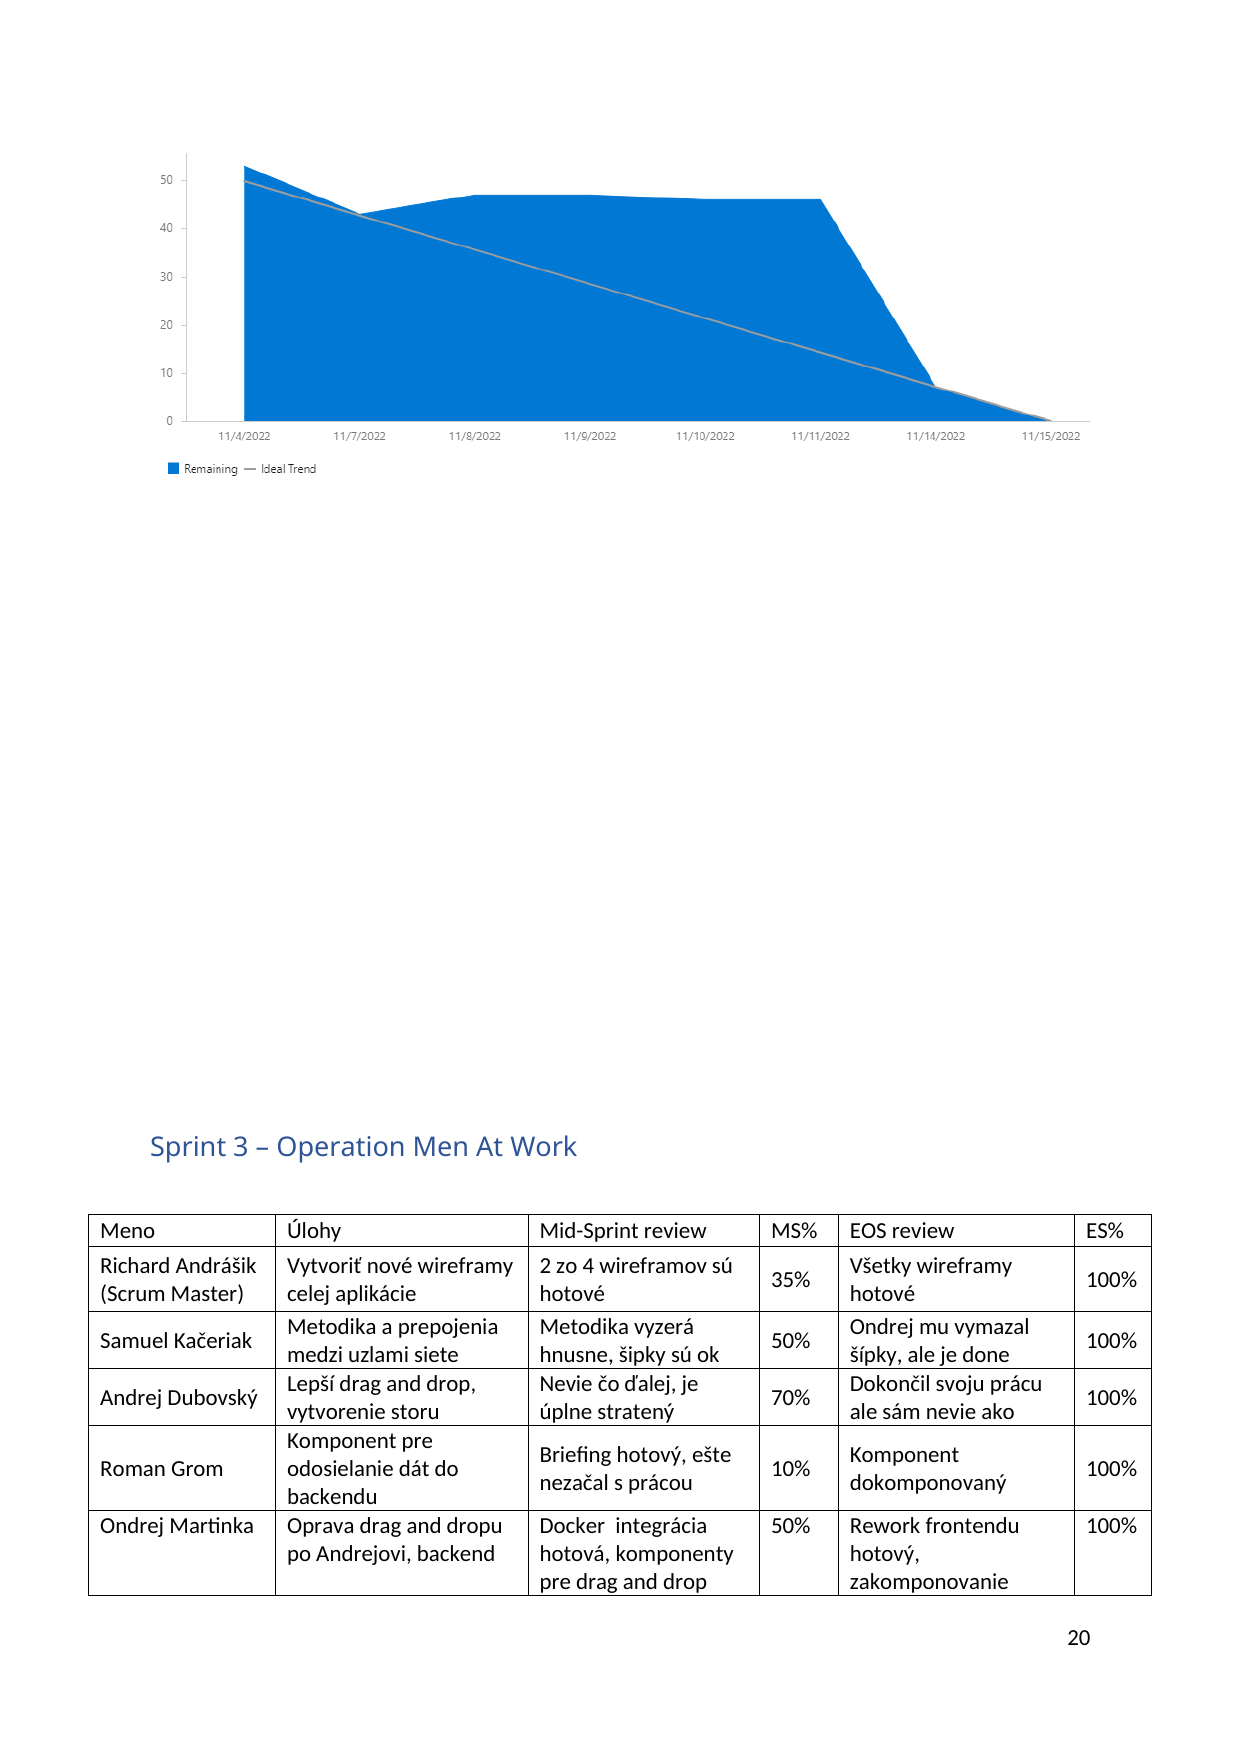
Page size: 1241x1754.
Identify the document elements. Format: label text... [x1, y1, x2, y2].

table_cell Nevie čo ďalej, je úplne stratený [529, 1369, 759, 1425]
table_cell 35% [760, 1247, 838, 1311]
picture [150, 150, 1091, 487]
table_cell 70% [760, 1369, 838, 1425]
table_cell 100% [1075, 1369, 1151, 1425]
table_header Úlohy [276, 1215, 528, 1246]
table_cell 100% [1075, 1247, 1151, 1311]
table_header ES% [1075, 1215, 1151, 1246]
table_cell Metodika a prepojenia medzi uzlami siete [276, 1312, 528, 1368]
table_cell 2 zo 4 wireframov sú hotové [529, 1247, 759, 1311]
table_header EOS review [839, 1215, 1074, 1246]
subtitle Sprint 3 – Operation Men At Work [150, 1127, 1090, 1164]
table_header MS% [760, 1215, 838, 1246]
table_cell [529, 1511, 759, 1595]
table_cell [276, 1511, 528, 1595]
table_cell Ondrej Martinka [89, 1511, 275, 1595]
table_cell Andrej Dubovský [89, 1369, 275, 1425]
table_cell 50% [760, 1511, 838, 1595]
table_cell Metodika vyzerá hnusne, šipky sú ok [529, 1312, 759, 1368]
table_cell Dokončil svoju prácu ale sám nevie ako [839, 1369, 1074, 1425]
table_cell Komponent dokomponovaný [839, 1426, 1074, 1510]
table_cell Richard Andrášik (Scrum Master) [89, 1247, 275, 1311]
table_cell 10% [760, 1426, 838, 1510]
table_cell Roman Grom [89, 1426, 275, 1510]
table_cell Samuel Kačeriak [89, 1312, 275, 1368]
table_cell Všetky wireframy hotové [839, 1247, 1074, 1311]
table_cell Ondrej mu vymazal šípky, ale je done [839, 1312, 1074, 1368]
table_cell 100% [1075, 1511, 1151, 1595]
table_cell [839, 1511, 1074, 1595]
table_cell 100% [1075, 1312, 1151, 1368]
table_header Mid-Sprint review [529, 1215, 759, 1246]
table_cell 100% [1075, 1426, 1151, 1510]
table_cell Komponent pre odosielanie dát do backendu [276, 1426, 528, 1510]
table_cell Briefing hotový, ešte nezačal s prácou [529, 1426, 759, 1510]
table_cell 50% [760, 1312, 838, 1368]
table_cell Vytvoriť nové wireframy celej aplikácie [276, 1247, 528, 1311]
table_header Meno [89, 1215, 275, 1246]
table_cell Lepší drag and drop, vytvorenie storu [276, 1369, 528, 1425]
